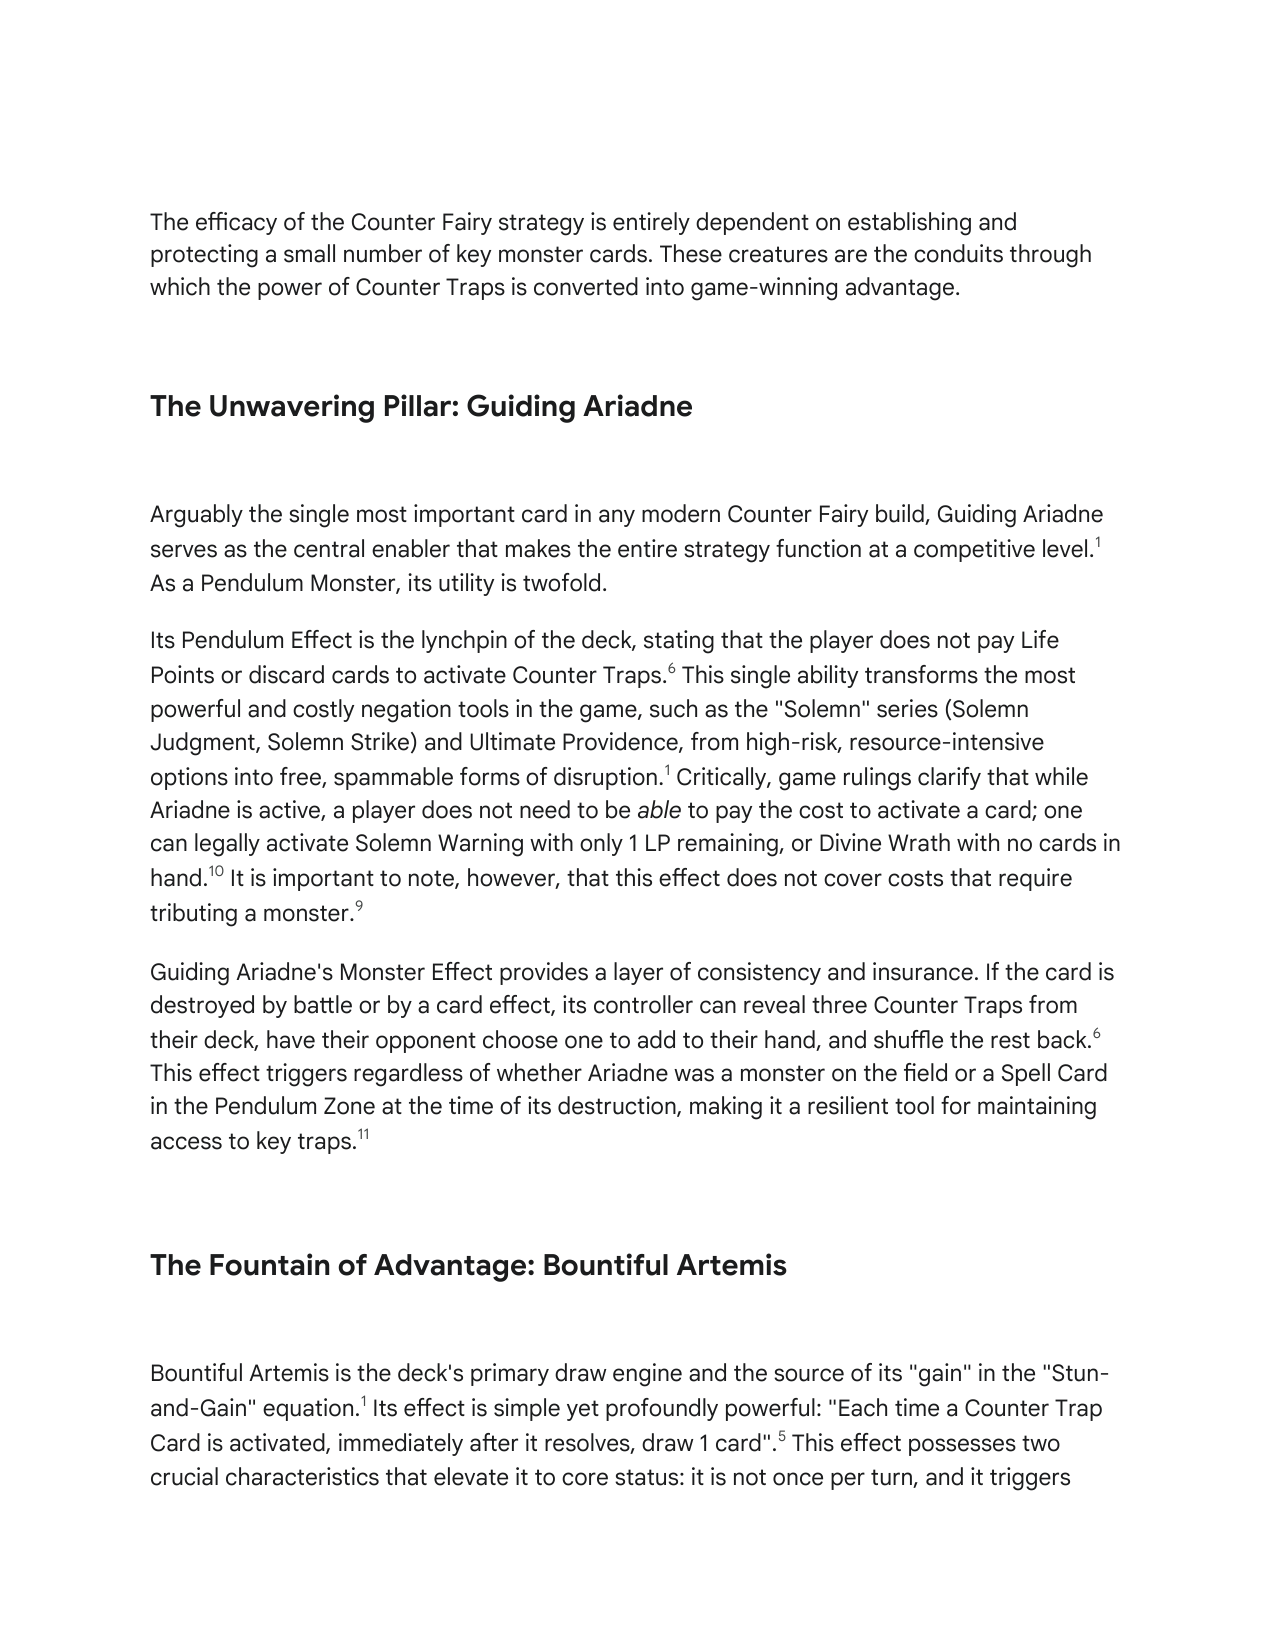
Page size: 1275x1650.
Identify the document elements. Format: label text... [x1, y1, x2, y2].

text The efficacy of the Counter Fairy strategy is entirely dependent on establishing and protecting a small number of key monster cards. These creatures are the conduits through which the power of Counter Traps is converted into game-winning advantage. [150, 208, 1125, 302]
text Its Pendulum Effect is the lynchpin of the deck, stating that the player does not pay Life Points or discard cards to activate Counter Traps.6 This single ability transforms the most powerful and costly negation tools in the game, such as the "Solemn" series (Solemn Judgment, Solemn Strike) and Ultimate Providence, from high-risk, resource-intensive options into free, spammable forms of disruption.1 Critically, game rulings clarify that while Ariadne is active, a player does not need to be able to pay the cost to activate a card; one can legally activate Solemn Warning with only 1 LP remaining, or Divine Wrath with no cards in hand.10 It is important to note, however, that this effect does not cover costs that require tributing a monster.9 [150, 627, 1125, 929]
subtitle The Unwavering Pillar: Guiding Ariadne [150, 388, 1125, 425]
text Guiding Ariadne's Monster Effect provides a layer of consistency and insurance. If the card is destroyed by battle or by a card effect, its controller can reveal three Counter Traps from their deck, have their opponent choose one to add to their hand, and shuffle the rest back.6 This effect triggers regardless of whether Ariadne was a monster on the field or a Spell Card in the Pendulum Zone at the time of its destruction, making it a resilient tool for maintaining access to key traps.11 [150, 958, 1125, 1157]
subtitle The Fountain of Advantage: Bountiful Artemis [150, 1247, 1125, 1283]
text Arguably the single most important card in any modern Counter Fairy build, Guiding Ariadne serves as the central enabler that makes the entire strategy function at a competitive level.1 As a Pendulum Monster, its utility is twofold. [150, 500, 1125, 598]
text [150, 1359, 1125, 1492]
